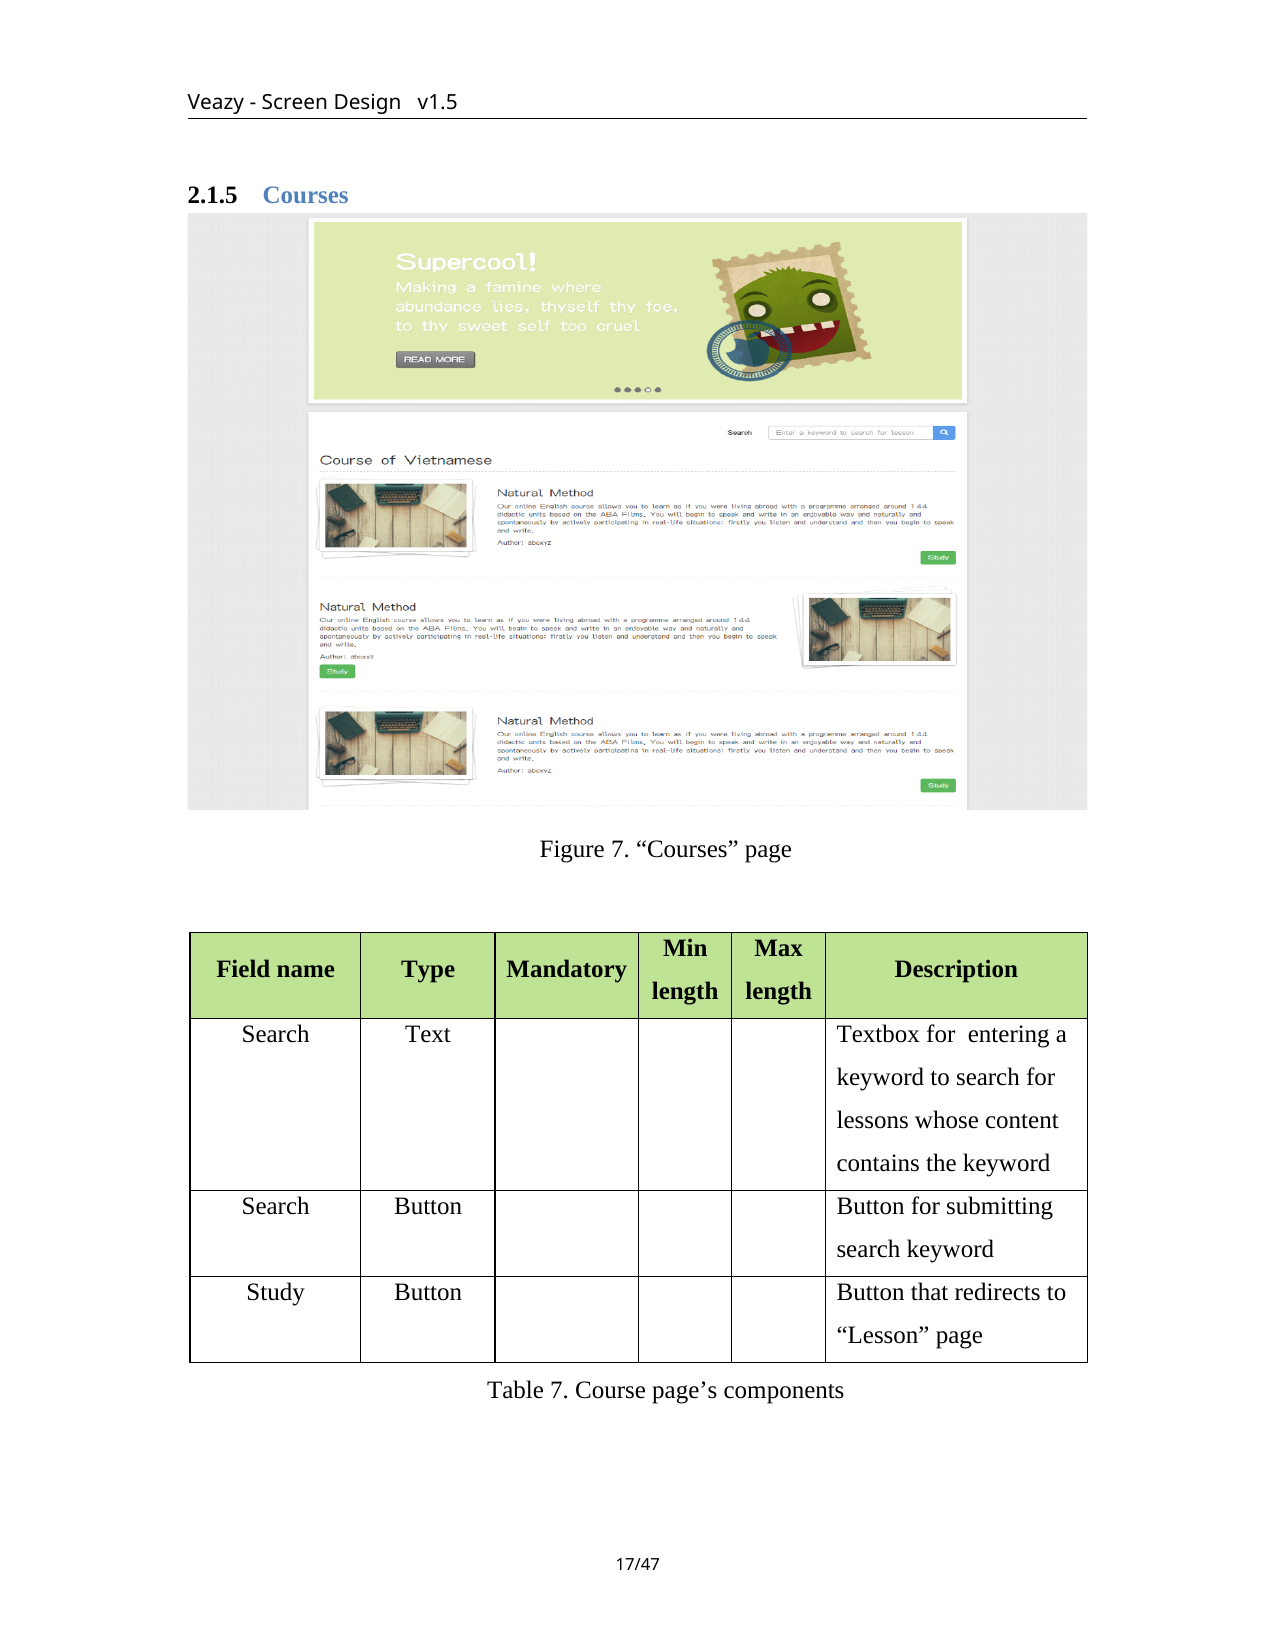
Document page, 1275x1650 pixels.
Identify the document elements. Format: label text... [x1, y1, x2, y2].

table_header Field name [191, 933, 360, 1018]
table_cell [496, 1019, 638, 1190]
table_cell Button that redirects to “Lesson” page [826, 1277, 1087, 1362]
table_header Mandatory [496, 933, 638, 1018]
text Table 7. Course page’s components [244, 1376, 1087, 1404]
table_cell Text [361, 1019, 494, 1190]
table_cell [732, 1277, 825, 1362]
table_cell Search [191, 1019, 360, 1190]
table_cell Textbox for entering a keyword to search for lessons whose content contains the keyword [826, 1019, 1087, 1190]
text Figure 7. “Courses” page [244, 834, 1087, 863]
table_header Min length [639, 933, 731, 1018]
table_cell [496, 1191, 638, 1276]
table_cell [639, 1277, 731, 1362]
table_header Description [826, 933, 1087, 1018]
table_cell [496, 1277, 638, 1362]
table_cell Button for submitting search keyword [826, 1191, 1087, 1276]
subtitle Courses [187, 180, 1087, 209]
table_cell [639, 1191, 731, 1276]
table_cell Search [191, 1191, 360, 1276]
table_header Max length [732, 933, 825, 1018]
table_cell Study [191, 1277, 360, 1362]
table_cell [732, 1019, 825, 1190]
table_cell [639, 1019, 731, 1190]
table_header Type [361, 933, 494, 1018]
picture [187, 213, 1088, 810]
table_cell Button [361, 1191, 494, 1276]
table_cell Button [361, 1277, 494, 1362]
table_cell [732, 1191, 825, 1276]
